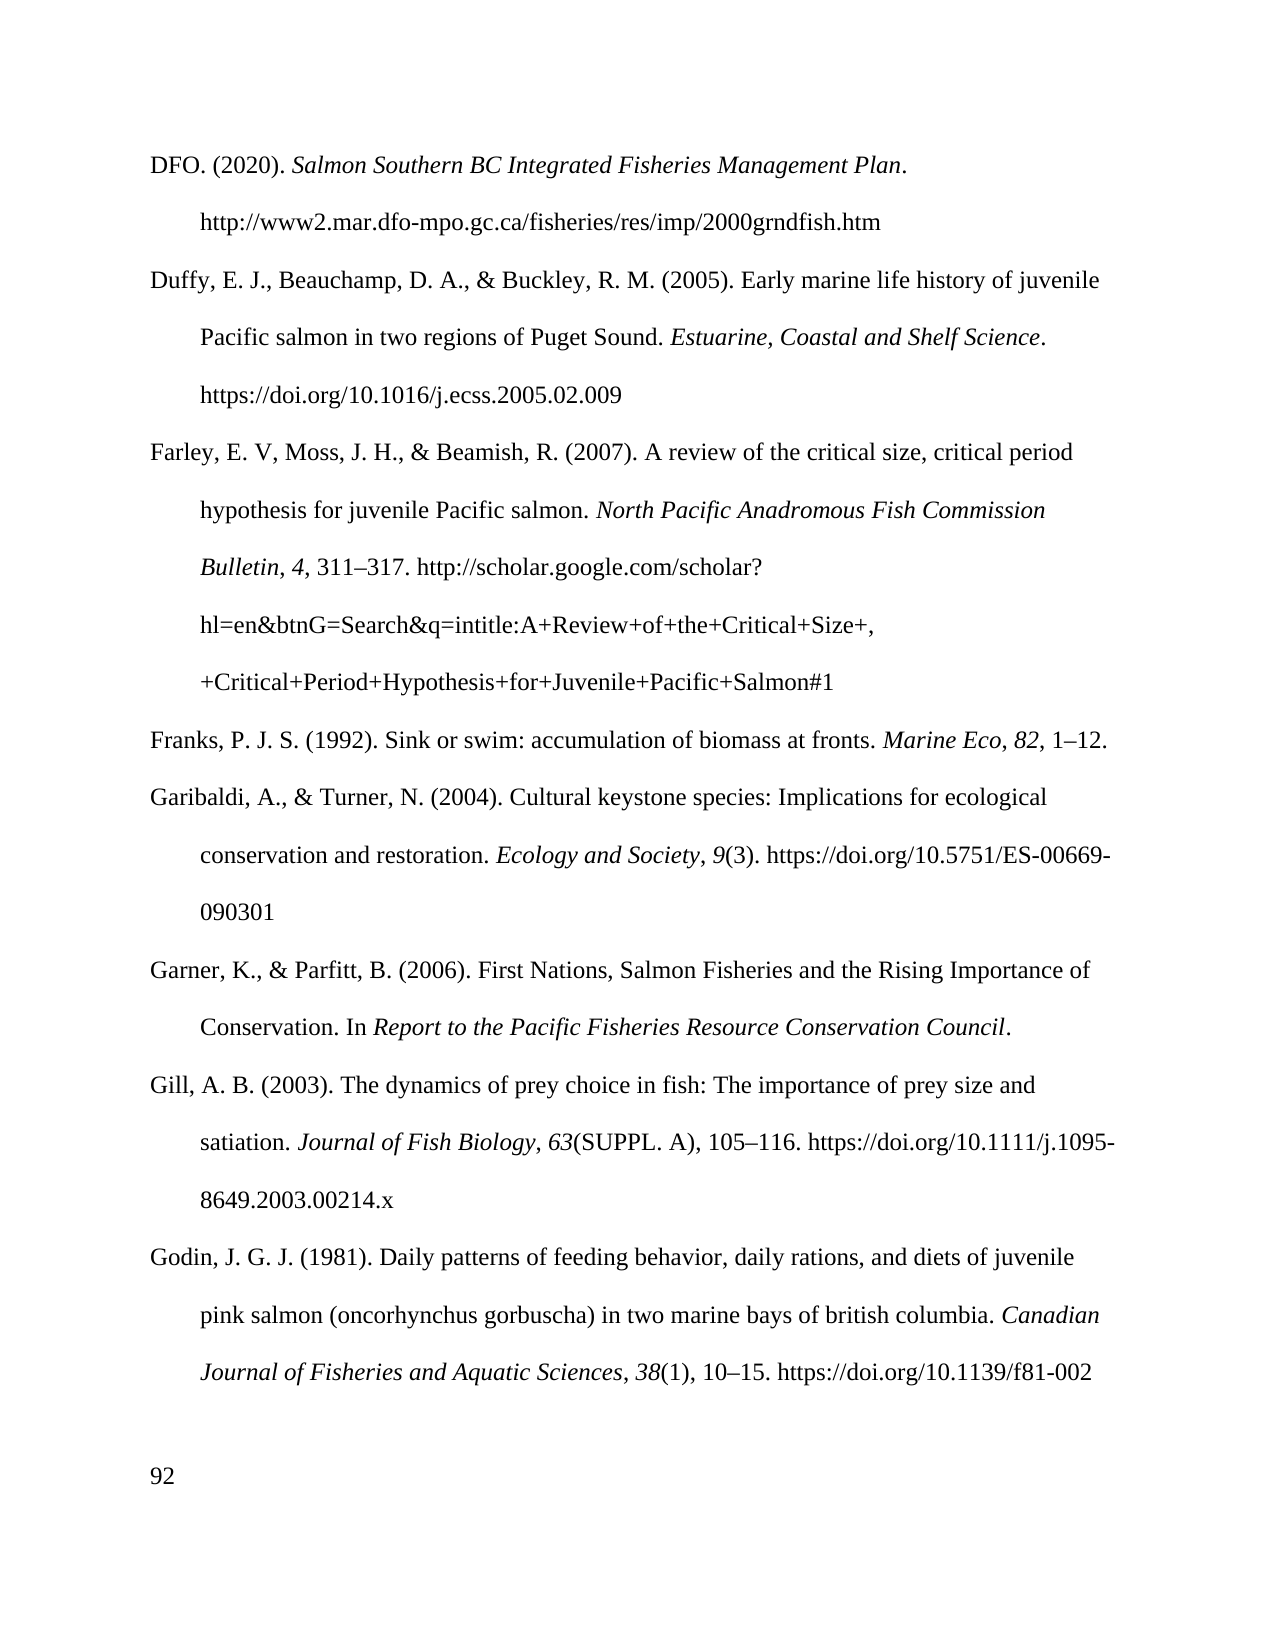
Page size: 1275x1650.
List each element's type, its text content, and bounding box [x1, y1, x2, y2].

text Godin, J. G. J. (1981). Daily patterns of feeding behavior, daily rations, and diets of juvenile pink salmon (oncorhynchus gorbuscha) in two marine bays of british columbia. Canadian Journal of Fisheries and Aquatic Sciences, 38(1), 10–15. https://doi.org/10.1139/f81-002 [150, 1242, 1125, 1386]
text Garner, K., & Parfitt, B. (2006). First Nations, Salmon Fisheries and the Rising Importance of Conservation. In Report to the Pacific Fisheries Resource Conservation Council. [150, 955, 1125, 1041]
text Garibaldi, A., & Turner, N. (2004). Cultural keystone species: Implications for ecological conservation and restoration. Ecology and Society, 9(3). https://doi.org/10.5751/ES-00669-090301 [150, 782, 1125, 926]
text Gill, A. B. (2003). The dynamics of prey choice in fish: The importance of prey size and satiation. Journal of Fish Biology, 63(SUPPL. A), 105–116. https://doi.org/10.1111/j.1095-8649.2003.00214.x [150, 1070, 1125, 1214]
text Duffy, E. J., Beauchamp, D. A., & Buckley, R. M. (2005). Early marine life history of juvenile Pacific salmon in two regions of Puget Sound. Estuarine, Coastal and Shelf Science. https://doi.org/10.1016/j.ecss.2005.02.009 [150, 265, 1125, 409]
text DFO. (2020). Salmon Southern BC Integrated Fisheries Management Plan. http://www2.mar.dfo-mpo.gc.ca/fisheries/res/imp/2000grndfish.htm [150, 150, 1125, 236]
text Farley, E. V, Moss, J. H., & Beamish, R. (2007). A review of the critical size, critical period hypothesis for juvenile Pacific salmon. North Pacific Anadromous Fish Commission Bulletin, 4, 311–317. http://scholar.google.com/scholar?hl=en&btnG=Search&q=intitle:A+Review+of+the+Critical+Size+,+Critical+Period+Hypothesis+for+Juvenile+Pacific+Salmon#1 [150, 437, 1125, 696]
text Franks, P. J. S. (1992). Sink or swim: accumulation of biomass at fronts. Marine Eco, 82, 1–12. [150, 725, 1125, 754]
